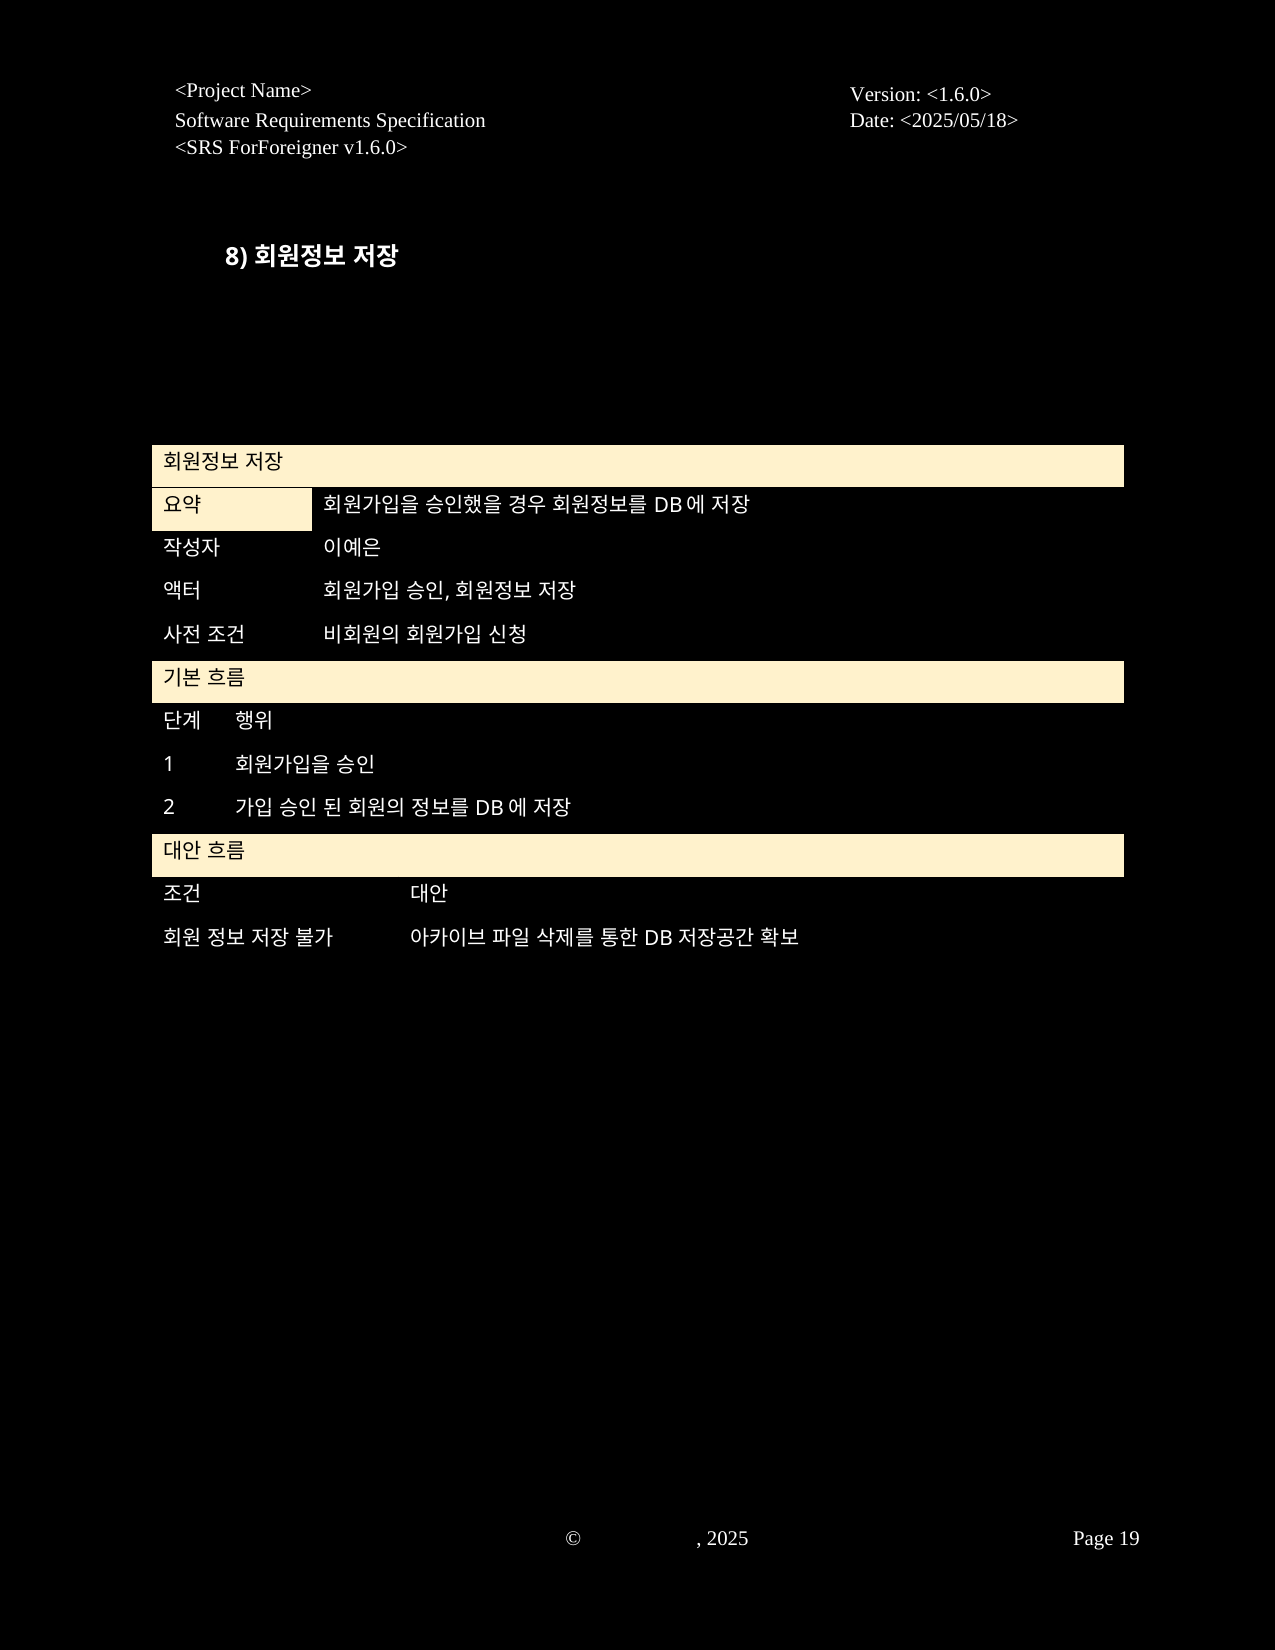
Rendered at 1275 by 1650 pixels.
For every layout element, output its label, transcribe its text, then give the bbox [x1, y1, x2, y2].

table_cell 단계 [152, 705, 223, 747]
table_cell 요약 [152, 488, 312, 531]
table_cell 비회원의 회원가입 신청 [313, 618, 1124, 660]
table_cell 회원가입 승인, 회원정보 저장 [313, 575, 1124, 617]
table_cell 작성자 [152, 532, 312, 574]
table_cell 기본 흐름 [152, 661, 1124, 703]
table_cell 행위 [224, 705, 1124, 747]
table_cell 대안 [399, 878, 1124, 920]
table_cell 1 [152, 748, 223, 790]
table_cell 사전 조건 [152, 618, 312, 660]
table_cell 회원가입을 승인 [224, 748, 1124, 790]
table_cell 2 [152, 791, 223, 833]
table_cell 아카이브 파일 삭제를 통한 DB 저장공간 확보 [399, 921, 1124, 963]
table_cell 액터 [152, 575, 312, 617]
text 8) 회원정보 저장 [150, 236, 1125, 273]
table_cell 가입 승인 된 회원의 정보를 DB에 저장 [224, 791, 1124, 833]
table_cell 회원 정보 저장 불가 [152, 921, 398, 963]
table_header 회원정보 저장 [152, 445, 1124, 487]
table_cell 회원가입을 승인했을 경우 회원정보를 DB에 저장 [313, 488, 1124, 531]
table_cell 조건 [152, 878, 398, 920]
table_cell 이예은 [313, 532, 1124, 574]
table_cell 대안 흐름 [152, 834, 1124, 877]
